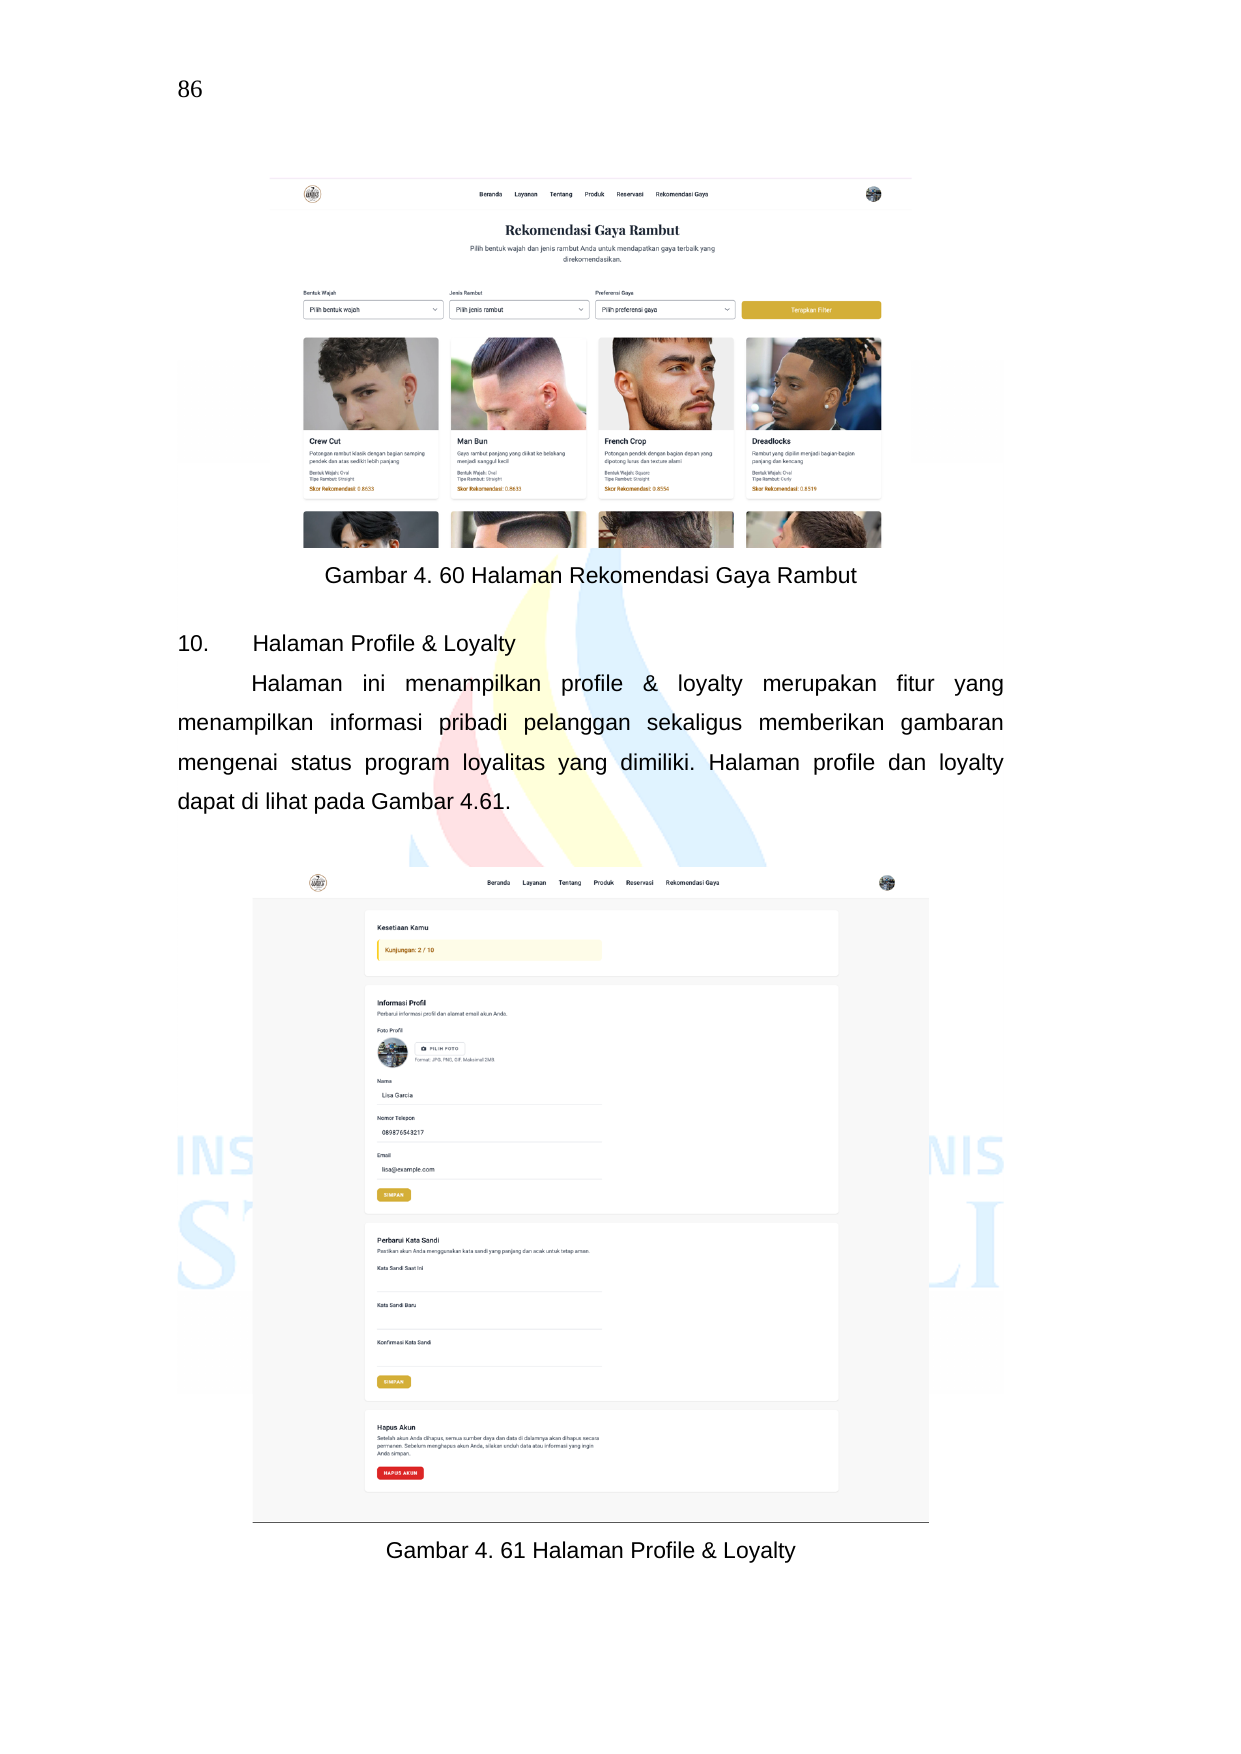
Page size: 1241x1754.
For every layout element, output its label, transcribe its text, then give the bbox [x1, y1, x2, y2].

text Gambar 4. 61 Halaman Profile & Loyalty [177, 1537, 1004, 1563]
text Gambar 4. 60 Halaman Rekomendasi Gaya Rambut [177, 562, 1004, 588]
text Halaman ini menampilkan profile & loyalty merupakan fitur yang menampilkan informasi pribadi pelanggan sekaligus memberikan gambaran mengenai status program loyalitas yang dimiliki. Halaman profile dan loyalty dapat di lihat pada Gambar 4.61. [177, 670, 1004, 814]
picture [269, 177, 912, 548]
picture [252, 867, 929, 1523]
list Halaman Profile & Loyalty [177, 630, 1004, 657]
